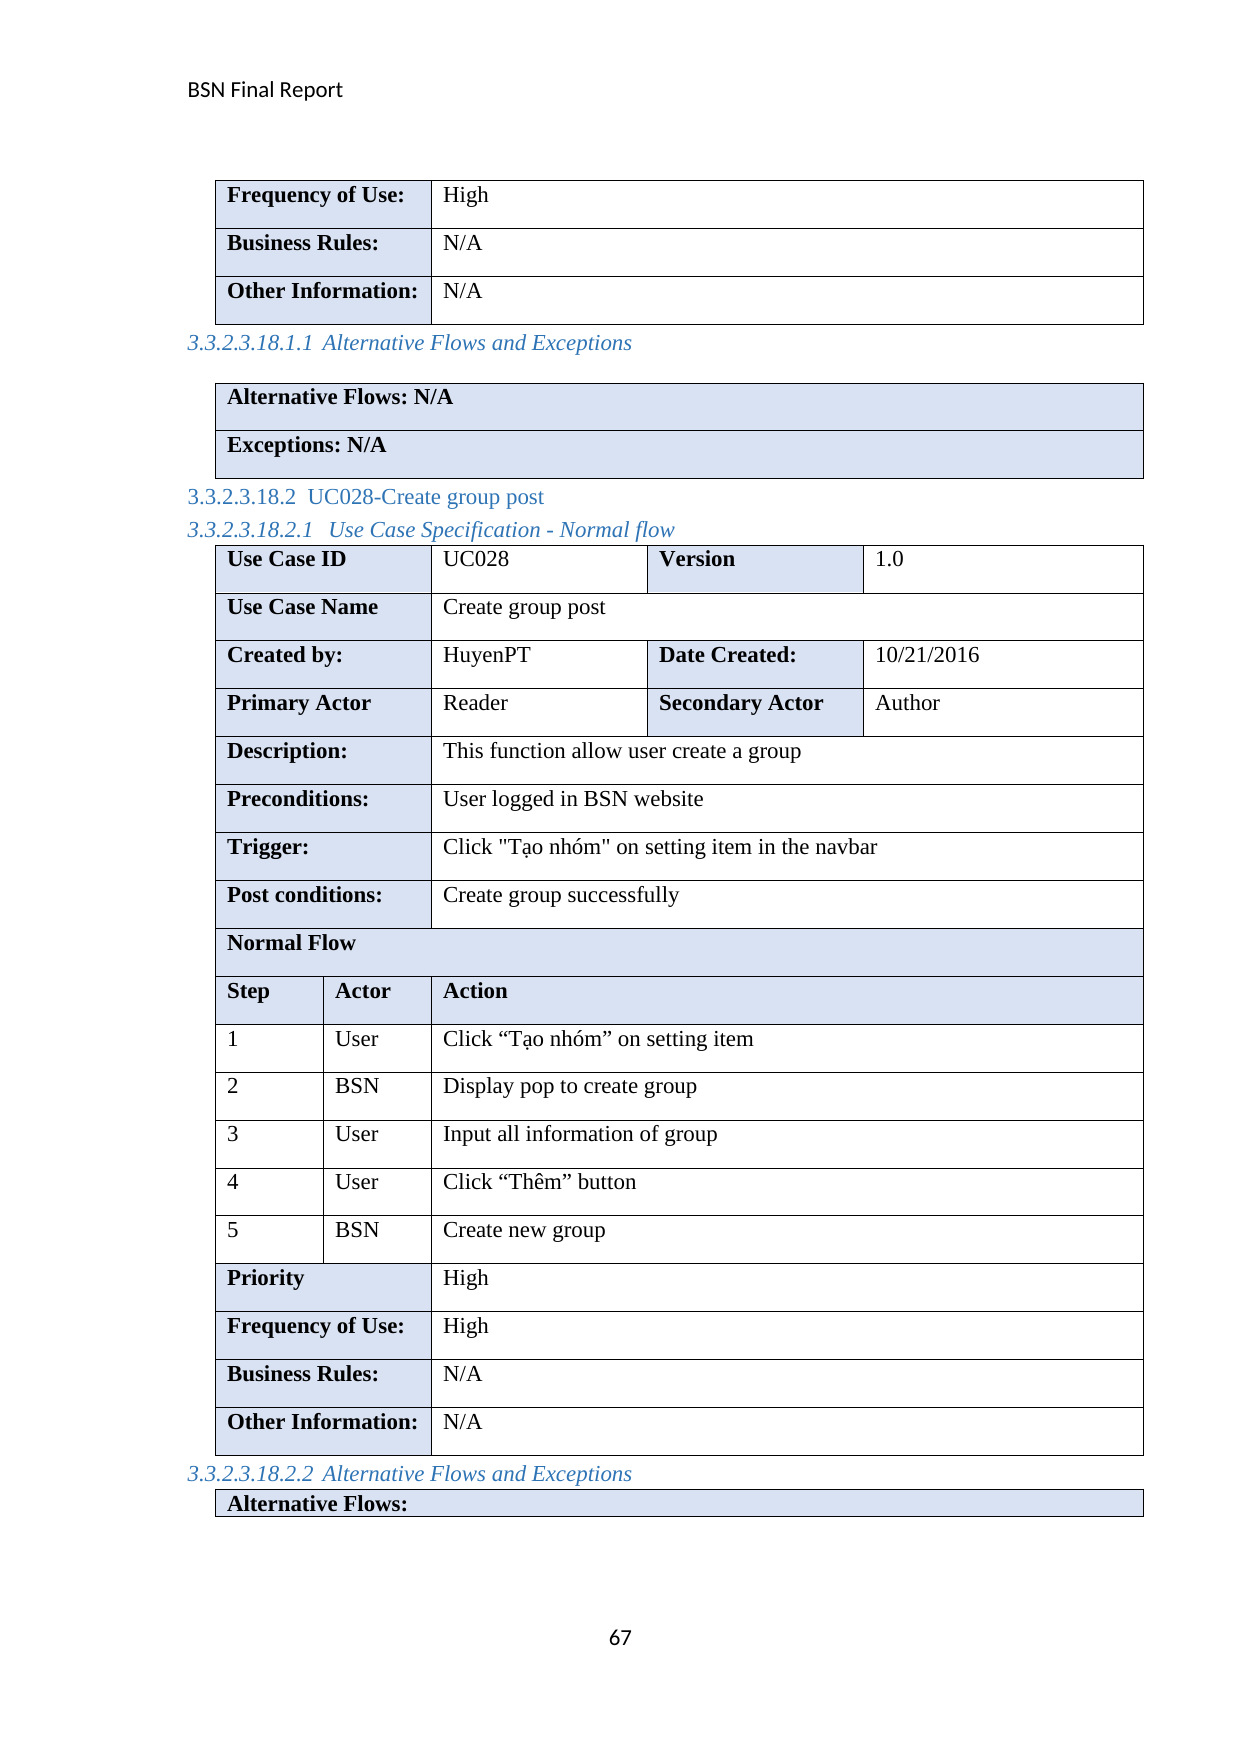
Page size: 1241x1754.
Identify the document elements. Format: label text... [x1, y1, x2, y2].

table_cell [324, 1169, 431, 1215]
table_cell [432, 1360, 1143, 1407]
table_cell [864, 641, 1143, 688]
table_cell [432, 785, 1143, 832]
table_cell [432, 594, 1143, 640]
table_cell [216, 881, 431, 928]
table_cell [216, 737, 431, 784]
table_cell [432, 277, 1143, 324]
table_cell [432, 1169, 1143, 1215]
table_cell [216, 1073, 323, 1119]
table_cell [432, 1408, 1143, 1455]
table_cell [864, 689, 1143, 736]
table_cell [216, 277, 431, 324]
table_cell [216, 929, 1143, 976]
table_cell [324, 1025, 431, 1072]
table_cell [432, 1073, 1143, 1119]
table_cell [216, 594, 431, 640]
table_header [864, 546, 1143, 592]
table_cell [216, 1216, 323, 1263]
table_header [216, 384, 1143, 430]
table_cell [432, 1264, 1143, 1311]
subtitle Use Case Specification - Normal flow [187, 516, 1053, 542]
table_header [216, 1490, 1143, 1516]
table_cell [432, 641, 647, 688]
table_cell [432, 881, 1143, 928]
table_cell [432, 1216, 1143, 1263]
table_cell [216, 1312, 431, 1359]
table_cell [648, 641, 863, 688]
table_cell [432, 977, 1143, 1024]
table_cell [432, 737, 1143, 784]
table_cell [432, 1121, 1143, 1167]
subtitle Alternative Flows and Exceptions [187, 1460, 1053, 1486]
subtitle UC028-Create group post [187, 483, 1053, 510]
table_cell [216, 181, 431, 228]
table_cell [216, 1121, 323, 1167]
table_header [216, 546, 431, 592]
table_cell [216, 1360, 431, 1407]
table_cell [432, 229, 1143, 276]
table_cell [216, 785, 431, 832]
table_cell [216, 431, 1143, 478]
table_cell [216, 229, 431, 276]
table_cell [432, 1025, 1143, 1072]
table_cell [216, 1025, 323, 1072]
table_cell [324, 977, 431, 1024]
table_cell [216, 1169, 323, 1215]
subtitle Alternative Flows and Exceptions [187, 329, 1053, 355]
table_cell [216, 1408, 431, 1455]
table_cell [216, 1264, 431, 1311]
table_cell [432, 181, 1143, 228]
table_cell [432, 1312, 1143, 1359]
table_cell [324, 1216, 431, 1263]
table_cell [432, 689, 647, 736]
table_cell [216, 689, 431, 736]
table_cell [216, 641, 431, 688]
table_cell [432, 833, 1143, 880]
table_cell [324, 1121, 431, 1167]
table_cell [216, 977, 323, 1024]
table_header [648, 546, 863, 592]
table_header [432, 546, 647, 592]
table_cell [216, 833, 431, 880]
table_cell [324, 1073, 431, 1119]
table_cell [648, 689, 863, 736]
